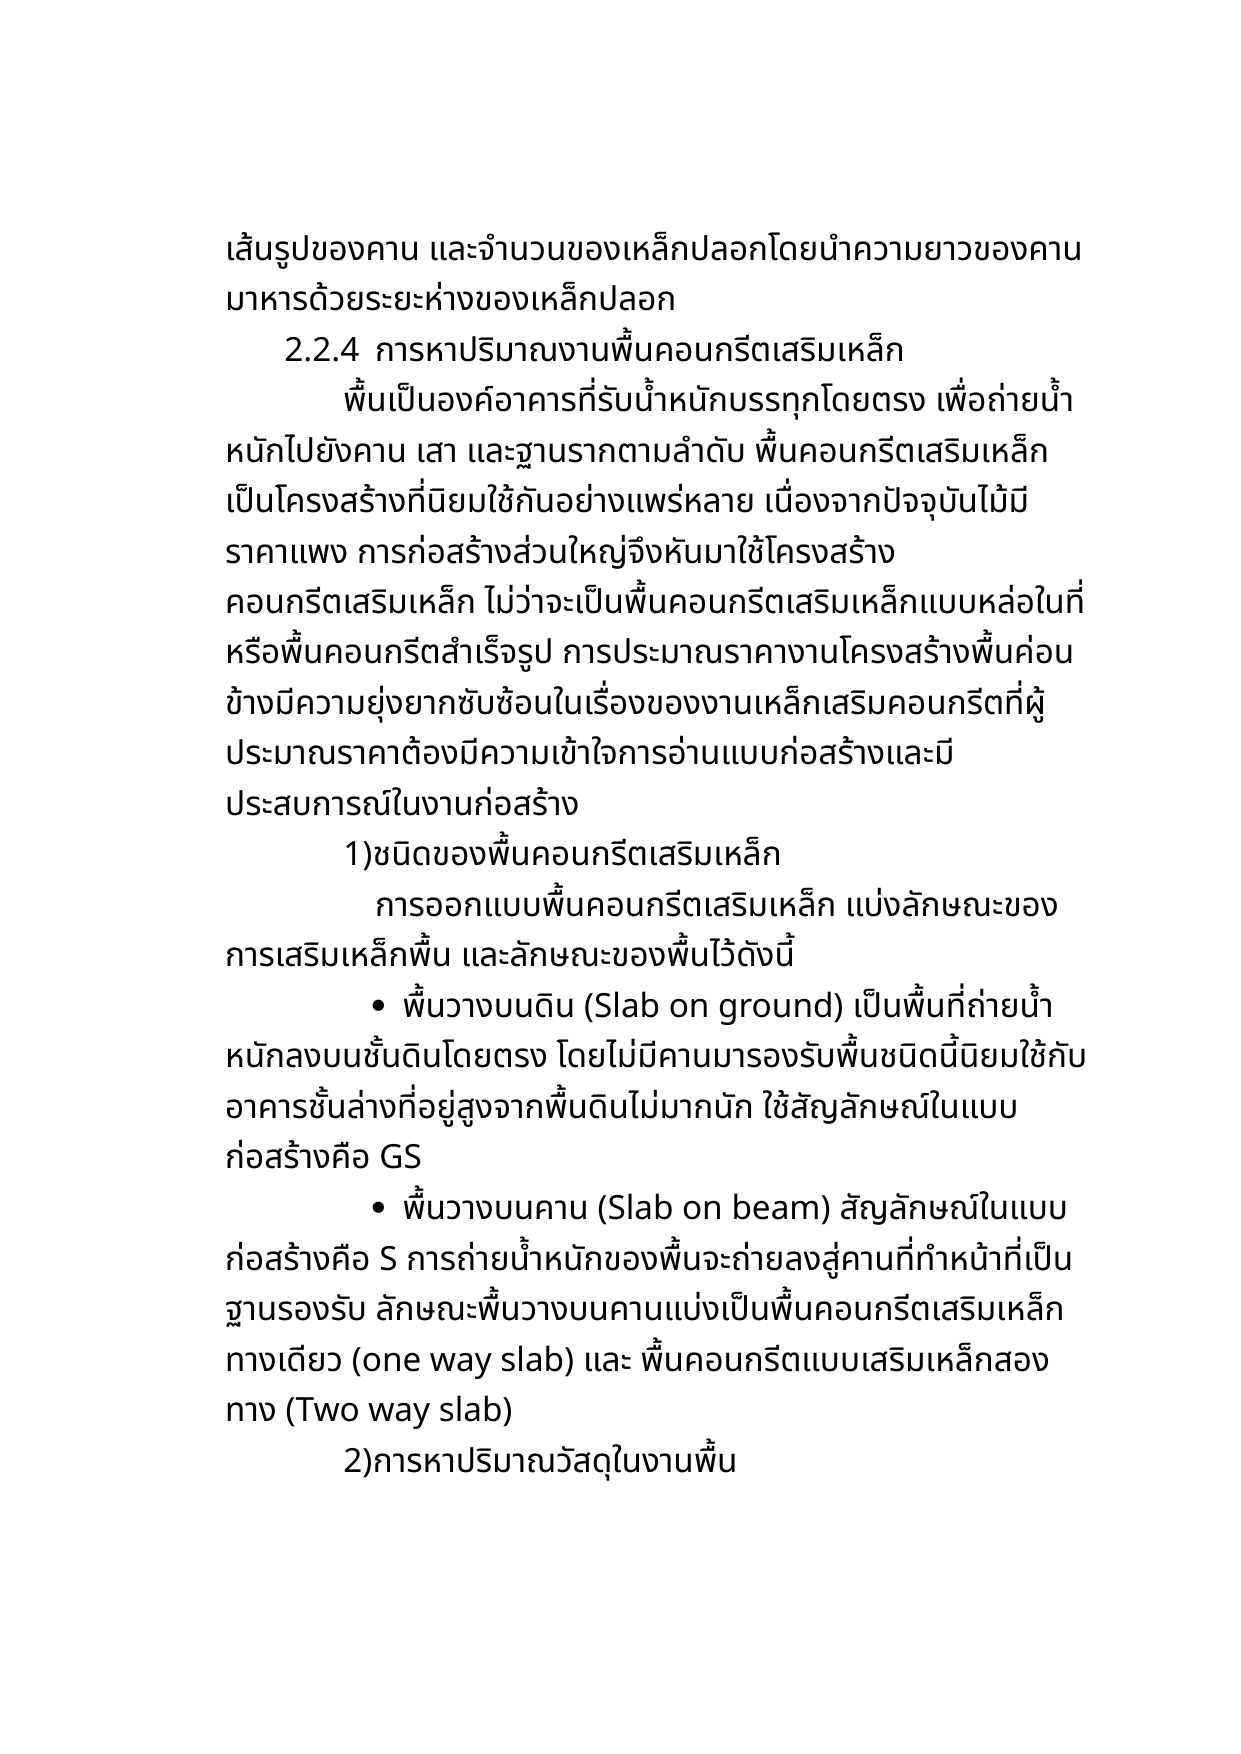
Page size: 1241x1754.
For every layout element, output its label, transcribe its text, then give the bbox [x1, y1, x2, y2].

text พื้นเป็นองค์อาคารที่รับน้ำหนักบรรทุกโดยตรง เพื่อถ่ายน้ำหนักไปยังคาน เสา และฐานรากตามลำดับ พื้นคอนกรีตเสริมเหล็ก เป็นโครงสร้างที่นิยมใช้กันอย่างแพร่หลาย เนื่องจากปัจจุบันไม้มีราคาแพง การก่อสร้างส่วนใหญ่จึงหันมาใช้โครงสร้างคอนกรีตเสริมเหล็ก ไม่ว่าจะเป็นพื้นคอนกรีตเสริมเหล็กแบบหล่อในที่ หรือพื้นคอนกรีตสำเร็จรูป การประมาณราคางานโครงสร้างพื้นค่อนข้างมีความยุ่งยากซับซ้อนในเรื่องของงานเหล็กเสริมคอนกรีตที่ผู้ประมาณราคาต้องมีความเข้าใจการอ่านแบบก่อสร้างและมีประสบการณ์ในงานก่อสร้าง [225, 376, 1090, 830]
text พื้นวางบนคาน (Slab on beam) สัญลักษณ์ในแบบก่อสร้างคือ S การถ่ายน้ำหนักของพื้นจะถ่ายลงสู่คานที่ทำหน้าที่เป็นฐานรองรับ ลักษณะพื้นวางบนคานแบ่งเป็นพื้นคอนกรีตเสริมเหล็กทางเดียว (one way slab) และ พื้นคอนกรีตแบบเสริมเหล็กสองทาง (Two way slab) [225, 1184, 1090, 1437]
text การออกแบบพื้นคอนกรีตเสริมเหล็ก แบ่งลักษณะของการเสริมเหล็กพื้น และลักษณะของพื้นไว้ดังนี้ [225, 881, 1090, 982]
text 2) การหาปริมาณวัสดุในงานพื้น [225, 1437, 1090, 1487]
text 1) ชนิดของพื้นคอนกรีตเสริมเหล็ก [225, 830, 1090, 881]
text 2.2.4 การหาปริมาณงานพื้นคอนกรีตเสริมเหล็ก [225, 326, 1090, 376]
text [225, 225, 1090, 326]
text พื้นวางบนดิน (Slab on ground) เป็นพื้นที่ถ่ายน้ำหนักลงบนชั้นดินโดยตรง โดยไม่มีคานมารองรับพื้นชนิดนี้นิยมใช้กับอาคารชั้นล่างที่อยู่สูงจากพื้นดินไม่มากนัก ใช้สัญลักษณ์ในแบบก่อสร้างคือ GS [225, 982, 1090, 1184]
